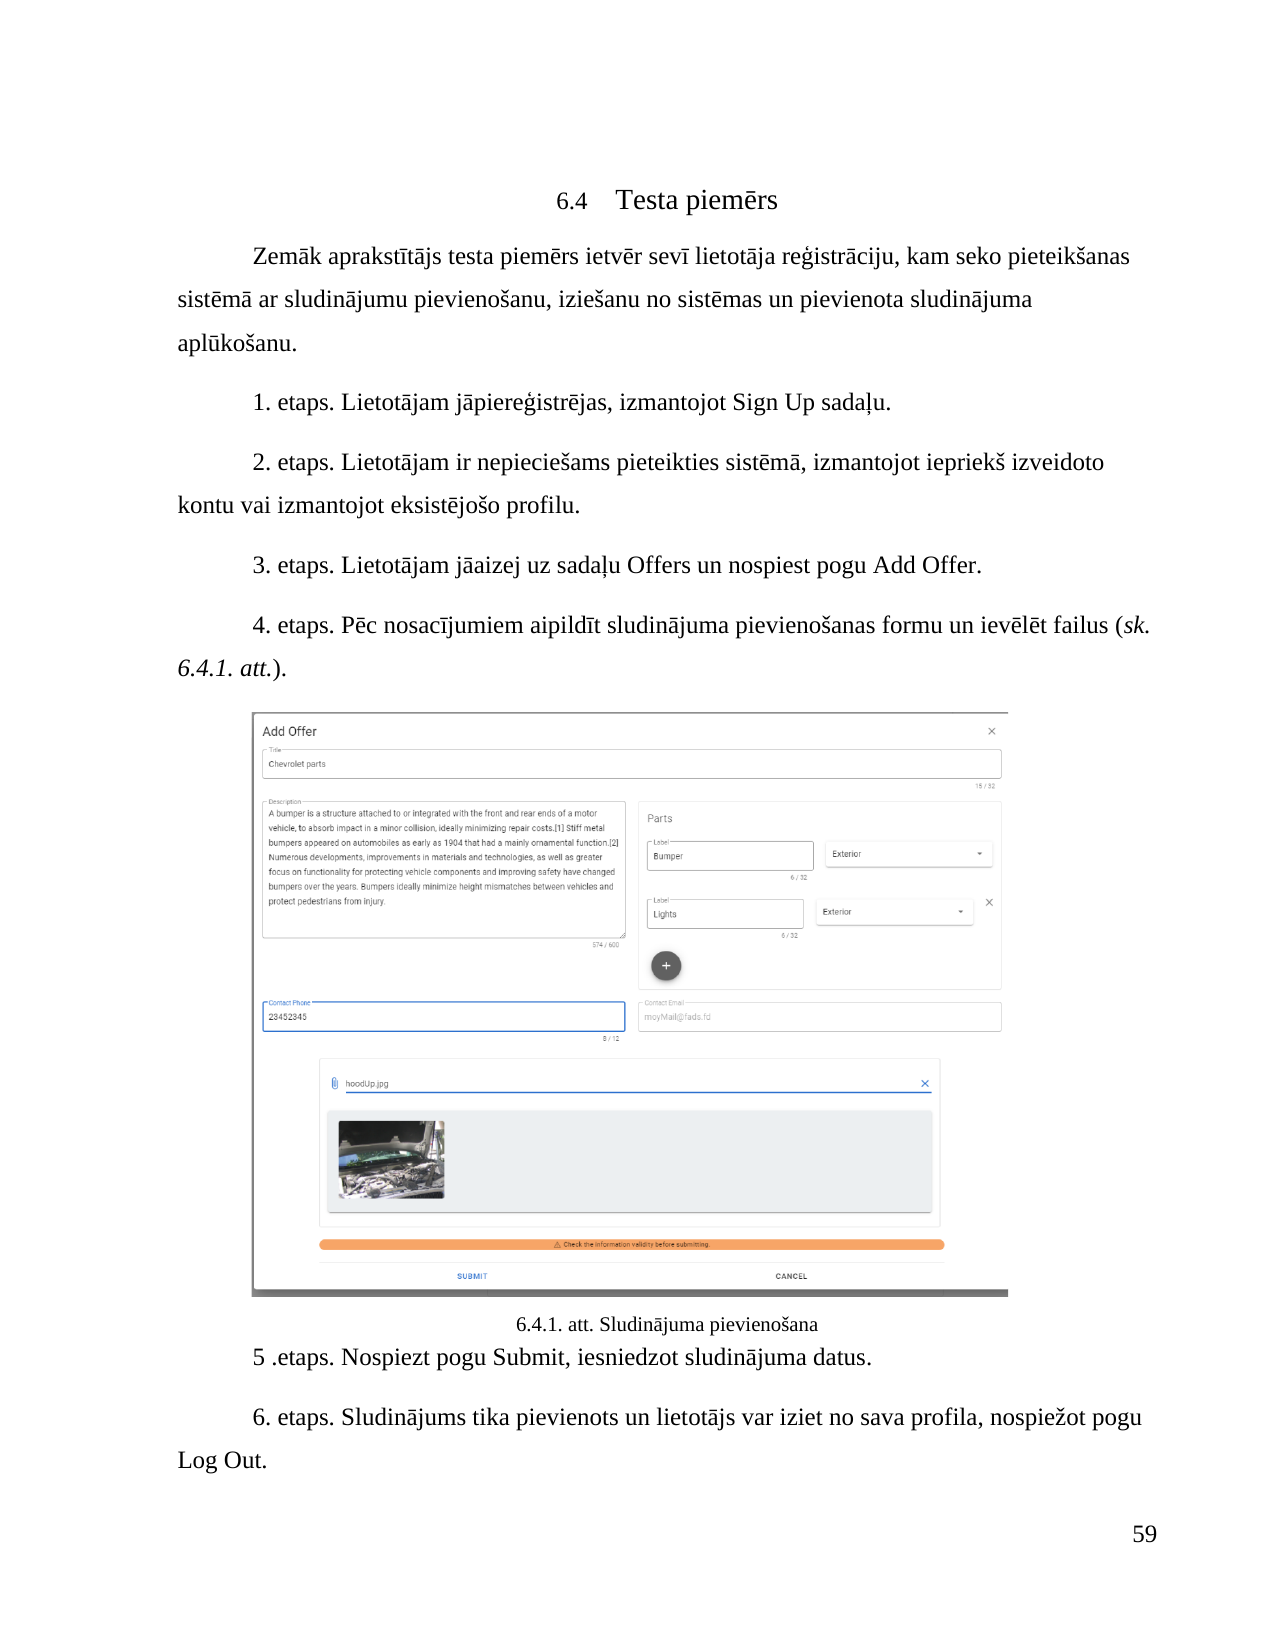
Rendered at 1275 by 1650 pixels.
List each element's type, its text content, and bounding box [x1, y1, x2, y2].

text 3. etaps. Lietotājam jāaizej uz sadaļu Offers un nospiest pogu Add Offer. [177, 550, 1157, 579]
subtitle Testa piemērs [177, 182, 1157, 216]
text 2. etaps. Lietotājam ir nepieciešams pieteikties sistēmā, izmantojot iepriekš izveidoto kontu vai izmantojot eksistējošo profilu. [177, 447, 1157, 519]
text 1. etaps. Lietotājam jāpiereģistrējas, izmantojot Sign Up sadaļu. [177, 387, 1157, 416]
text 4. etaps. Pēc nosacījumiem aipildīt sludinājuma pievienošanas formu un ievēlēt failus (sk. 6.4.1. att.). [177, 610, 1157, 682]
picture [251, 712, 1009, 1297]
text 6. etaps. Sludinājums tika pievienots un lietotājs var iziet no sava profila, nospiežot pogu Log Out. [177, 1402, 1157, 1474]
text Zemāk aprakstītājs testa piemērs ietvēr sevī lietotāja reģistrāciju, kam seko pieteikšanas sistēmā ar sludinājumu pievienošanu, iziešanu no sistēmas un pievienota sludinājuma aplūkošanu. [177, 241, 1157, 356]
